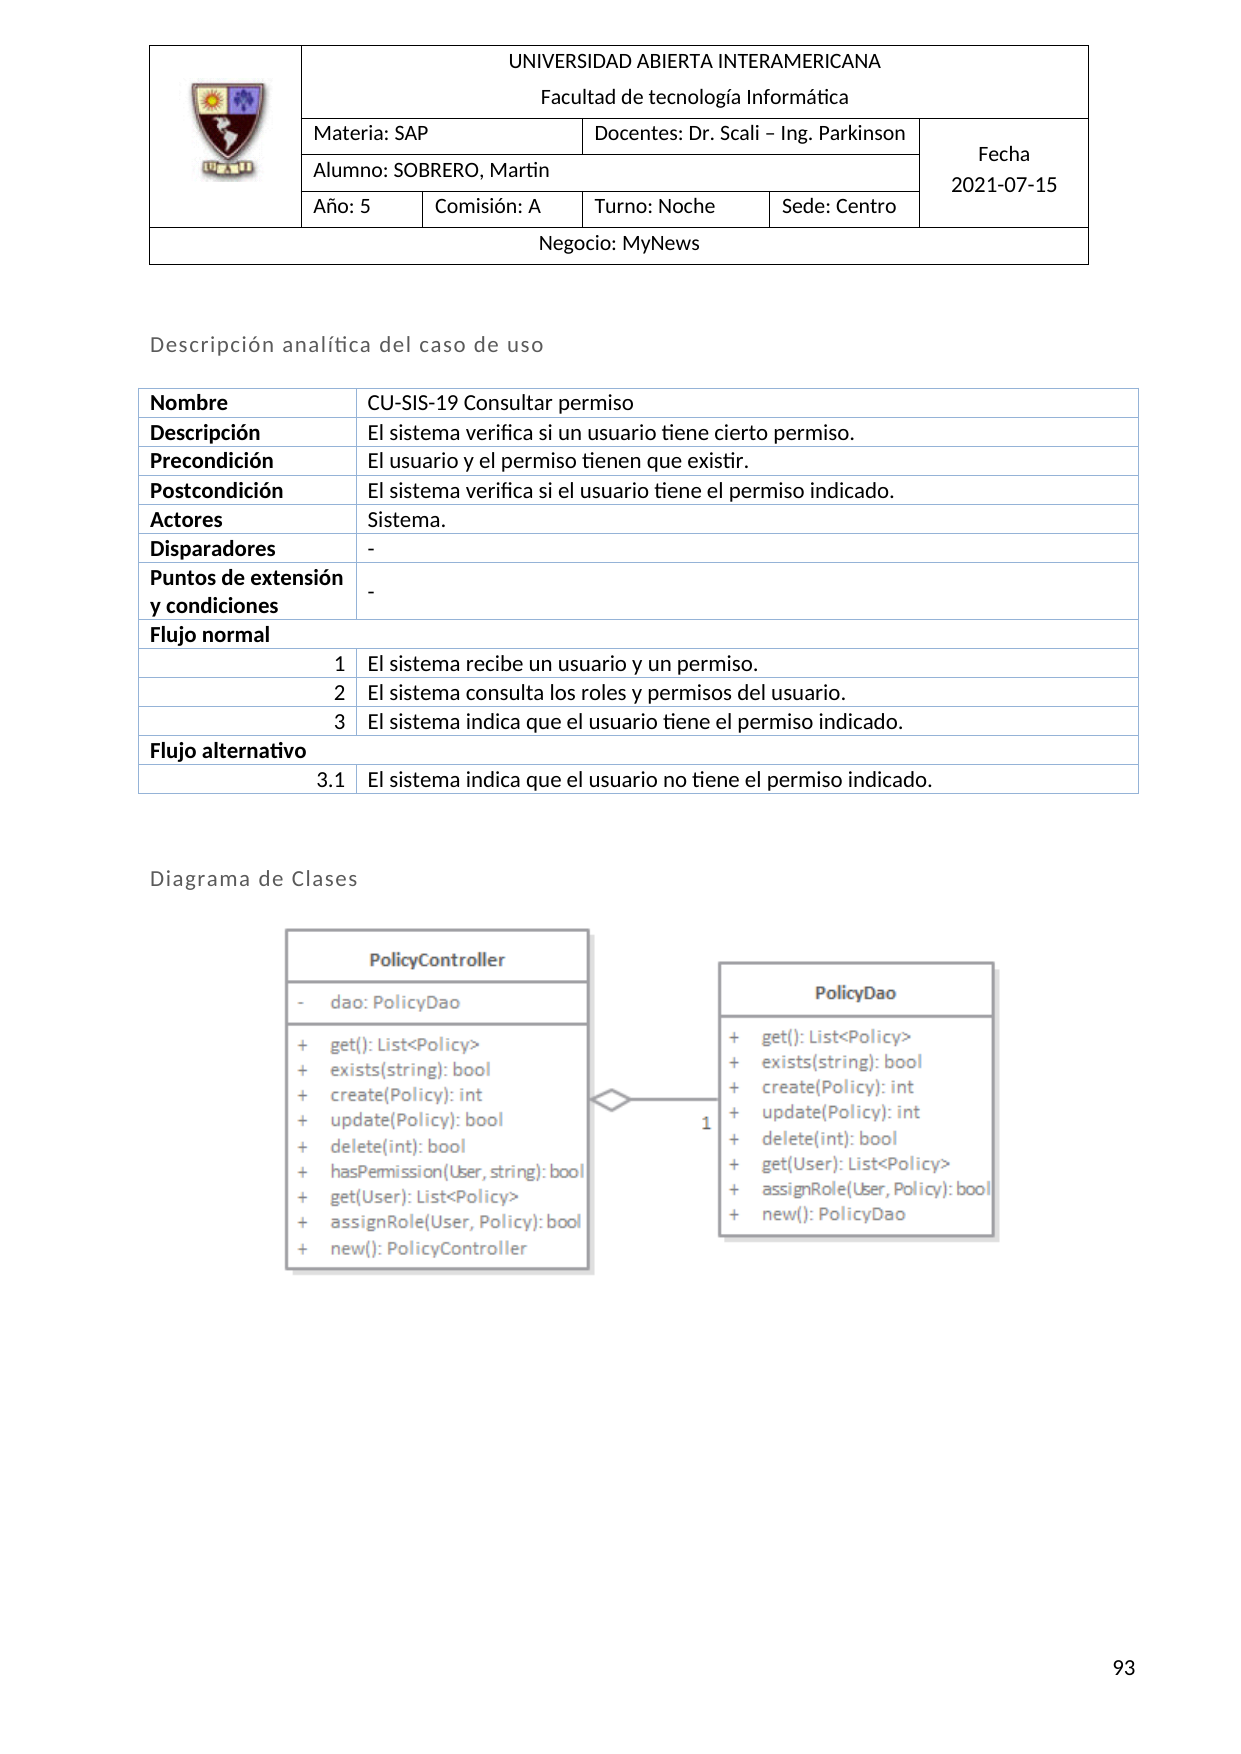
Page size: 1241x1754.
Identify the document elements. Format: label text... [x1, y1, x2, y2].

table_cell El sistema verifica si el usuario tiene el permiso indicado. [357, 476, 1138, 504]
table_cell El sistema verifica si un usuario tiene cierto permiso. [357, 418, 1138, 446]
table_cell Disparadores [139, 534, 356, 562]
table_cell Flujo alternativo [139, 736, 1138, 764]
table_cell 3 [139, 707, 356, 735]
table_header Nombre [139, 389, 356, 417]
picture [177, 74, 278, 187]
table_cell El usuario y el permiso tienen que existir. [357, 447, 1138, 475]
table_cell 1 [139, 649, 356, 677]
table_cell - [357, 534, 1138, 562]
table_cell El sistema indica que el usuario no tiene el permiso indicado. [357, 765, 1138, 793]
table_cell Descripción [139, 418, 356, 446]
table_cell Actores [139, 505, 356, 533]
table_cell Flujo normal [139, 620, 1138, 648]
picture [279, 921, 1006, 1280]
table_cell El sistema indica que el usuario tiene el permiso indicado. [357, 707, 1138, 735]
table_cell - [357, 563, 1138, 619]
table_cell El sistema consulta los roles y permisos del usuario. [357, 678, 1138, 706]
table_cell 3.1 [139, 765, 356, 793]
table_cell Precondición [139, 447, 356, 475]
table_cell El sistema recibe un usuario y un permiso. [357, 649, 1138, 677]
subtitle Descripción analítica del caso de uso [150, 330, 1135, 358]
table_cell Sistema. [357, 505, 1138, 533]
table_cell Postcondición [139, 476, 356, 504]
table_cell 2 [139, 678, 356, 706]
subtitle Diagrama de Clases [150, 864, 1135, 892]
table_header CU-SIS-19 Consultar permiso [357, 389, 1138, 417]
table_cell Puntos de extensión y condiciones [139, 563, 356, 619]
